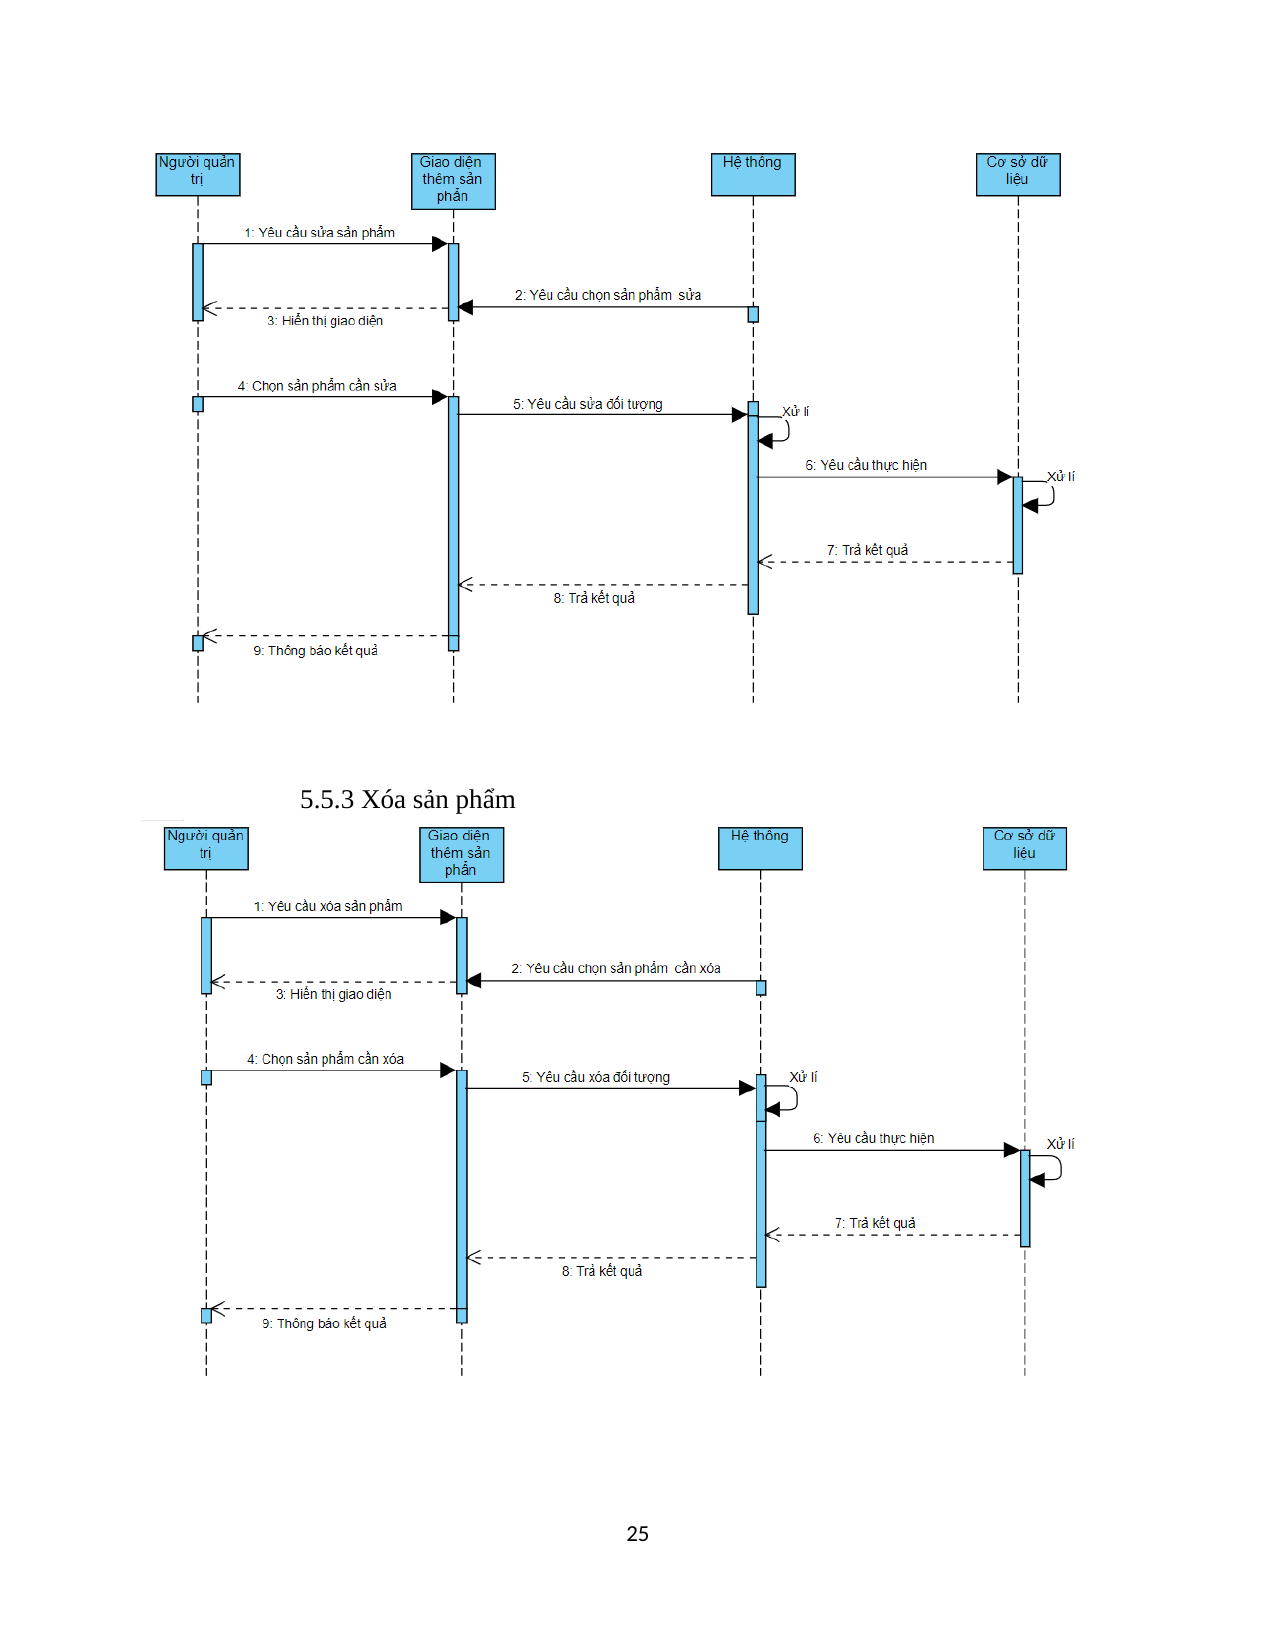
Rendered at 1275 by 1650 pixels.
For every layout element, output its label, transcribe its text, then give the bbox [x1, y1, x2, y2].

picture [140, 150, 1086, 719]
list 5.5.3 Xóa sản phẩm [225, 783, 1125, 815]
picture [140, 819, 1086, 1386]
